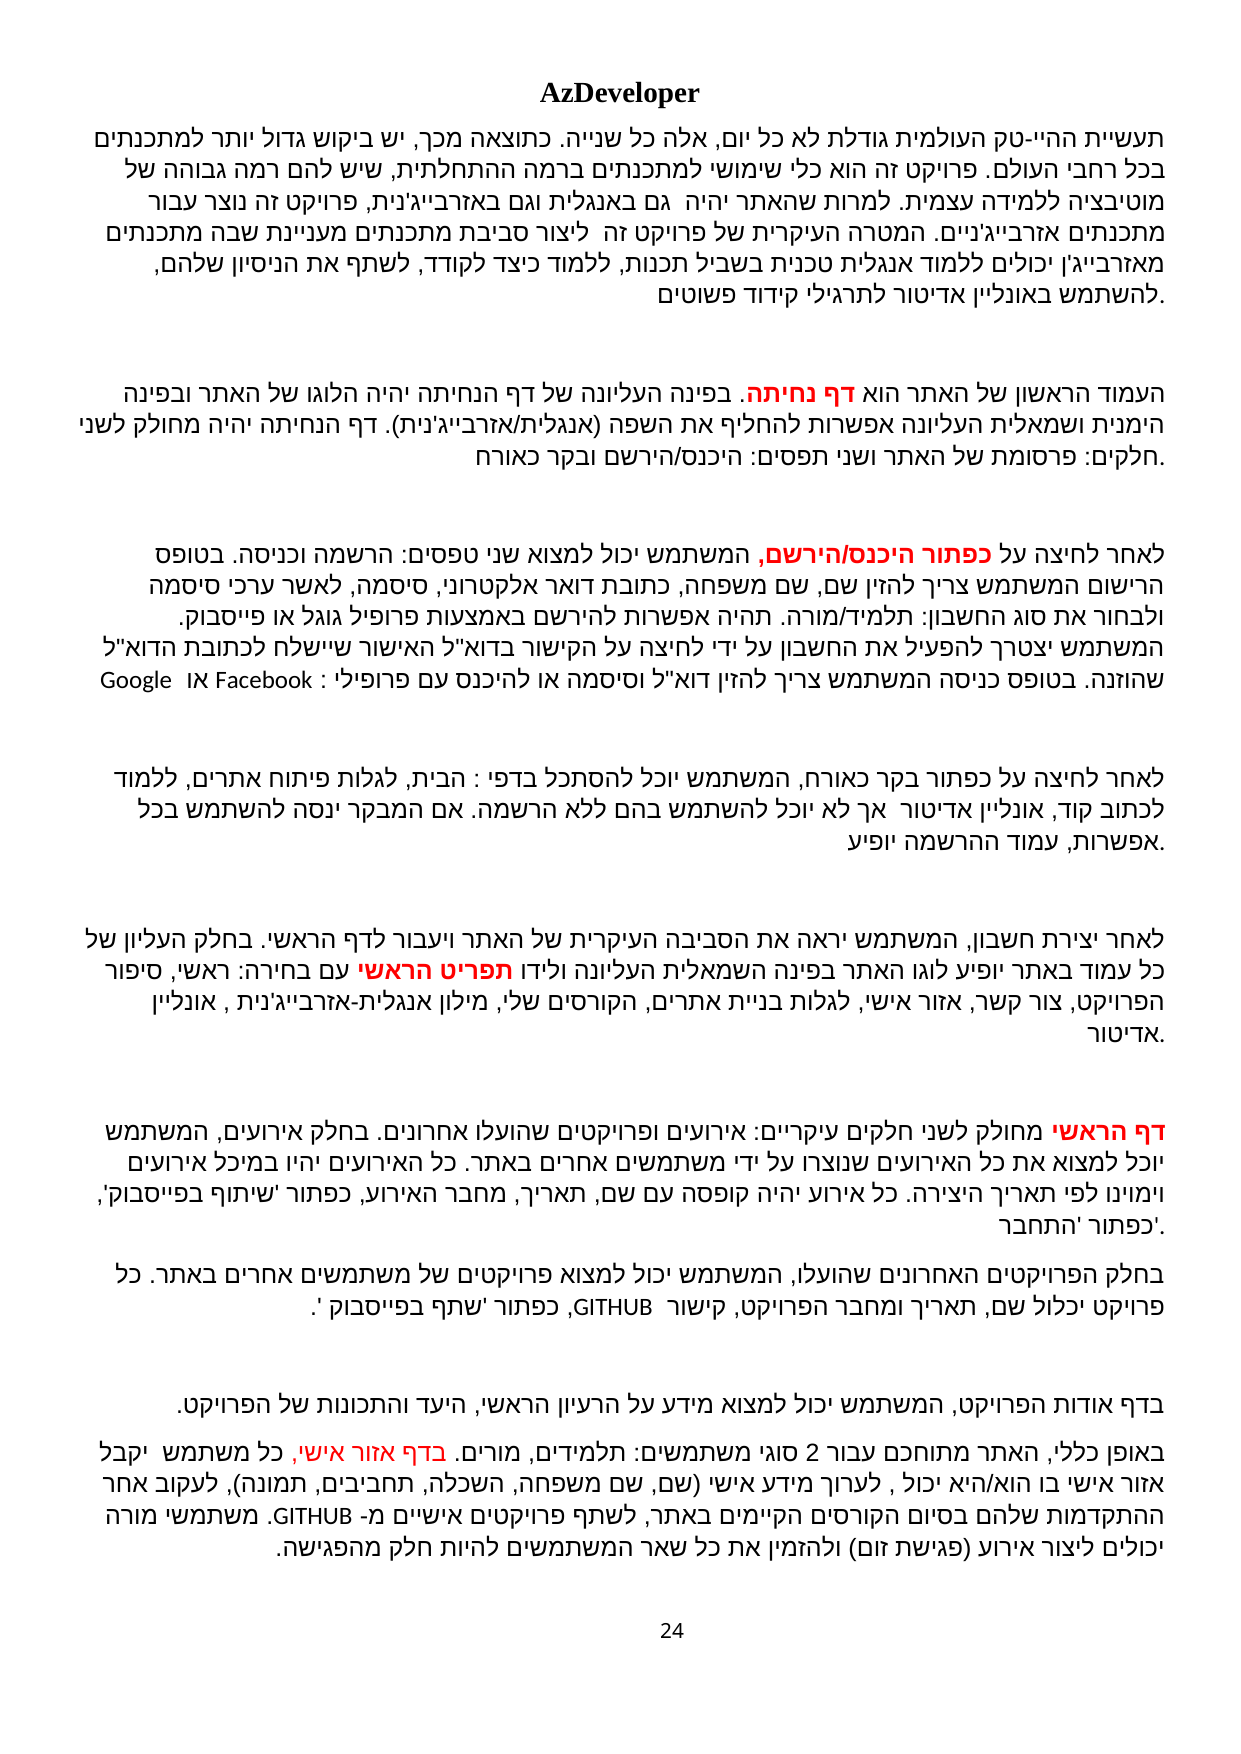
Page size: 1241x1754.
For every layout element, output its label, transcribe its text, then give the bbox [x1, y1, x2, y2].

text לאחר יצירת חשבון, המשתמש יראה את הסביבה העיקרית של האתר ויעבור לדף הראשי. בחלק העליון של כל עמוד באתר יופיע לוגו האתר בפינה השמאלית העליונה ולידו תפריט הראשי עם בחירה: ראשי, סיפור הפרויקט, צור קשר, אזור אישי, לגלות בניית אתרים, הקורסים שלי, מילון אנגלית-אזרבייג'נית , אונליין אדיטור. [75, 925, 1165, 1049]
text דף הראשי מחולק לשני חלקים עיקריים: אירועים ופרויקטים שהועלו אחרונים. בחלק אירועים, המשתמש יוכל למצוא את כל האירועים שנוצרו על ידי משתמשים אחרים באתר. כל האירועים יהיו במיכל אירועים וימוינו לפי תאריך היצירה. כל אירוע יהיה קופסה עם שם, תאריך, מחבר האירוע, כפתור 'שיתוף בפייסבוק', כפתור 'התחבר'. [75, 1117, 1165, 1241]
text בחלק הפרויקטים האחרונים שהועלו, המשתמש יכול למצוא פרויקטים של משתמשים אחרים באתר. כל פרויקט יכלול שם, תאריך ומחבר הפרויקט, קישור GITHUB, כפתור 'שתף בפייסבוק '. [75, 1260, 1165, 1322]
text לאחר לחיצה על כפתור בקר כאורח, המשתמש יוכל להסתכל בדפי : הבית, לגלות פיתוח אתרים, ללמוד לכתוב קוד, אונליין אדיטור אך לא יוכל להשתמש בהם ללא הרשמה. אם המבקר ינסה להשתמש בכל אפשרות, עמוד ההרשמה יופיע. [75, 763, 1165, 856]
text תעשיית ההיי-טק העולמית גודלת לא כל יום, אלה כל שנייה. כתוצאה מכך, יש ביקוש גדול יותר למתכנתים בכל רחבי העולם. פרויקט זה הוא כלי שימושי למתכנתים ברמה ההתחלתית, שיש להם רמה גבוהה של מוטיבציה ללמידה עצמית. למרות שהאתר יהיה גם באנגלית וגם באזרבייג'נית, פרויקט זה נוצר עבור מתכנתים אזרבייג'ניים. המטרה העיקרית של פרויקט זה ליצור סביבת מתכנתים מעניינת שבה מתכנתים מאזרבייג'ן יכולים ללמוד אנגלית טכנית בשביל תכנות, ללמוד כיצד לקודד, לשתף את הניסיון שלהם, להשתמש באונליין אדיטור לתרגילי קידוד פשוטים. [75, 124, 1165, 310]
text בדף אודות הפרויקט, המשתמש יכול למצוא מידע על הרעיון הראשי, היעד והתכונות של הפרויקט. [75, 1390, 1165, 1419]
text לאחר לחיצה על כפתור היכנס/הירשם, המשתמש יכול למצוא שני טפסים: הרשמה וכניסה. בטופס הרישום המשתמש צריך להזין שם, שם משפחה, כתובת דואר אלקטרוני, סיסמה, לאשר ערכי סיסמה ולבחור את סוג החשבון: תלמיד/מורה. תהיה אפשרות להירשם באמצעות פרופיל גוגל או פייסבוק. המשתמש יצטרך להפעיל את החשבון על ידי לחיצה על הקישור בדוא"ל האישור שיישלח לכתובת הדוא"ל שהוזנה. בטופס כניסה המשתמש צריך להזין דוא"ל וסיסמה או להיכנס עם פרופילי : Facebook או Google [75, 540, 1165, 695]
text AzDeveloper [75, 75, 1165, 108]
text העמוד הראשון של האתר הוא דף נחיתה. בפינה העליונה של דף הנחיתה יהיה הלוגו של האתר ובפינה הימנית ושמאלית העליונה אפשרות להחליף את השפה (אנגלית/אזרבייג'נית). דף הנחיתה יהיה מחולק לשני חלקים: פרסומת של האתר ושני תפסים: היכנס/הירשם ובקר כאורח. [75, 379, 1165, 472]
text באופן כללי, האתר מתוחכם עבור 2 סוגי משתמשים: תלמידים, מורים. בדף אזור אישי, כל משתמש יקבל אזור אישי בו הוא/היא יכול , לערוך מידע אישי (שם, שם משפחה, השכלה, תחביבים, תמונה), לעקוב אחר ההתקדמות שלהם בסיום הקורסים הקיימים באתר, לשתף פרויקטים אישיים מ- GITHUB. משתמשי מורה יכולים ליצור אירוע (פגישת זום) ולהזמין את כל שאר המשתמשים להיות חלק מהפגישה. [75, 1438, 1165, 1562]
